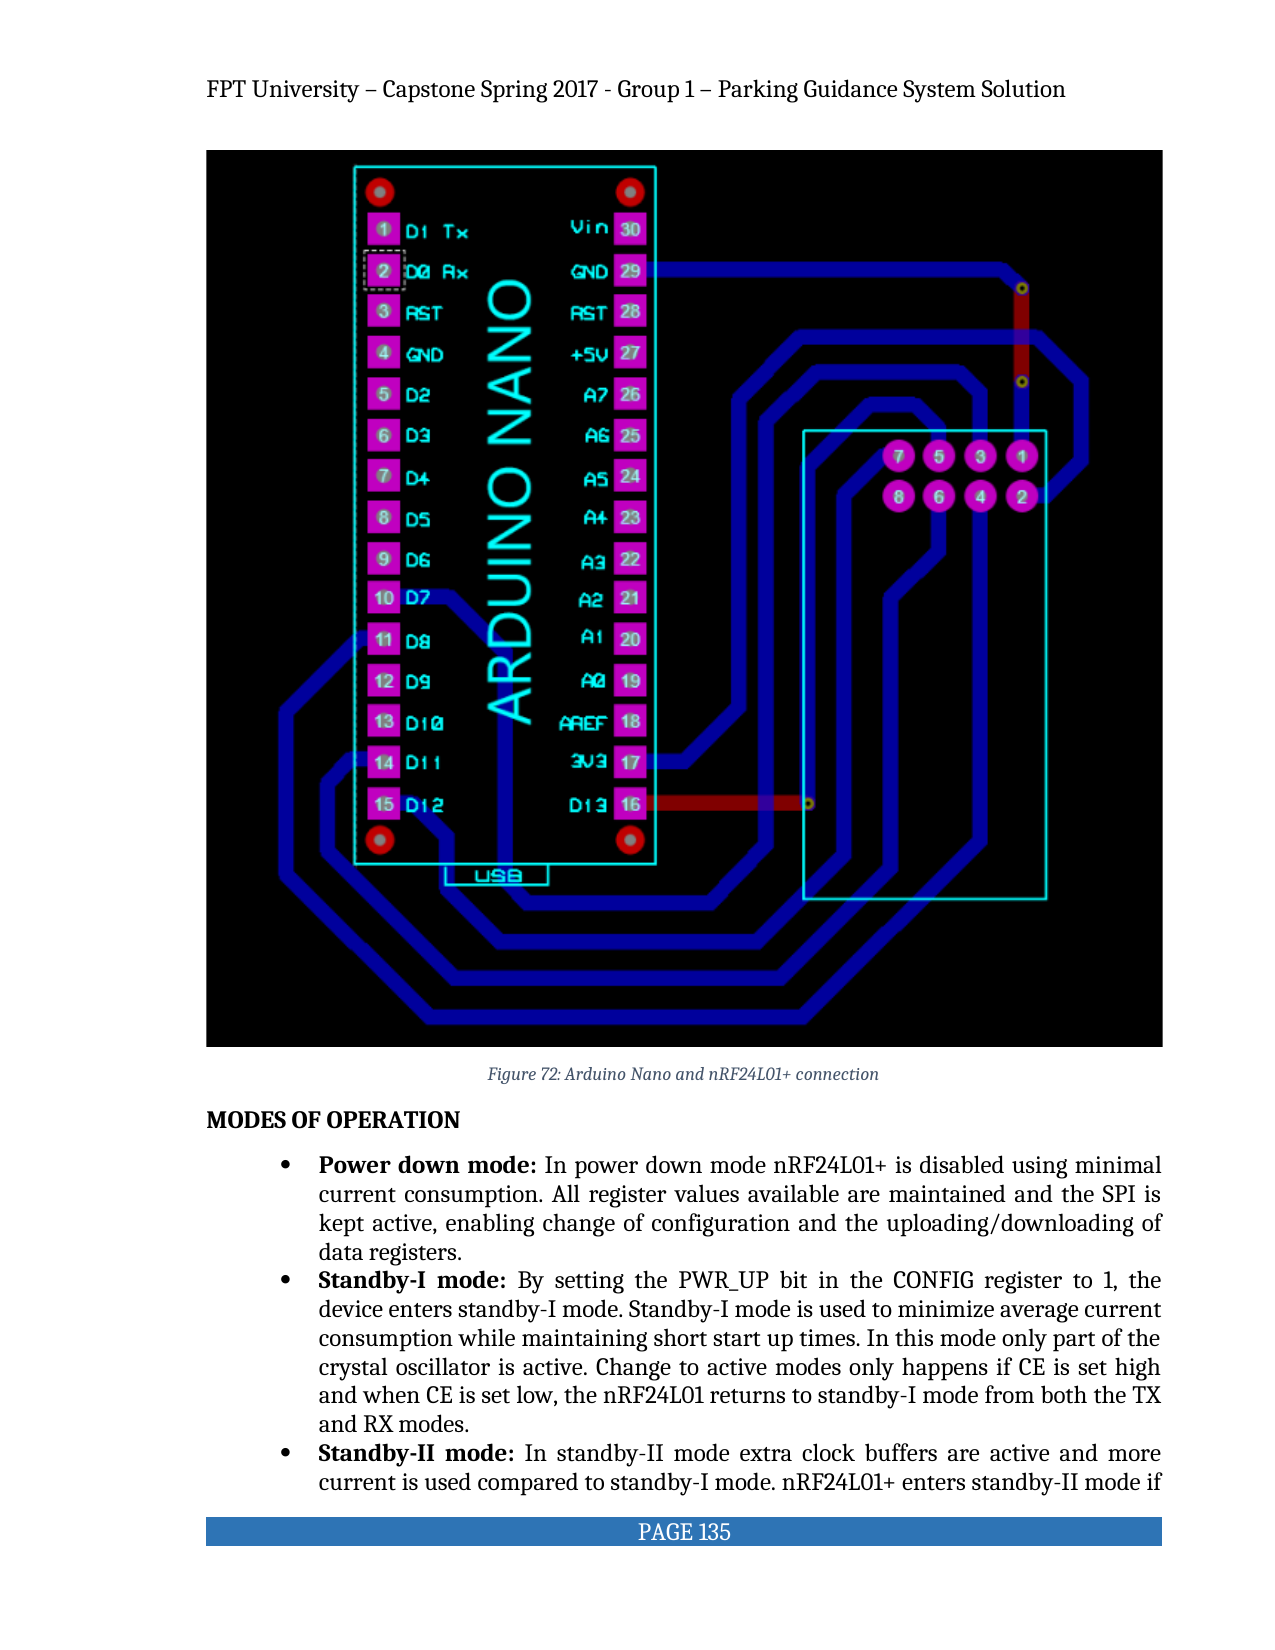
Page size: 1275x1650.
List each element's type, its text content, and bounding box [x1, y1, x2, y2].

text Power down mode: In power down mode nRF24L01+ is disabled using minimal current consumption. All register values available are maintained and the SPI is kept active, enabling change of configuration and the uploading/downloading of data registers. [281, 1151, 1162, 1266]
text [281, 1439, 1162, 1496]
text Standby-I mode: By setting the PWR_UP bit in the CONFIG register to 1, the device enters standby-I mode. Standby-I mode is used to minimize average current consumption while maintaining short start up times. In this mode only part of the crystal oscillator is active. Change to active modes only happens if CE is set high and when CE is set low, the nRF24L01 returns to standby-I mode from both the TX and RX modes. [281, 1266, 1162, 1439]
text MODES OF OPERATION [206, 1106, 1162, 1135]
picture [206, 150, 1163, 1047]
